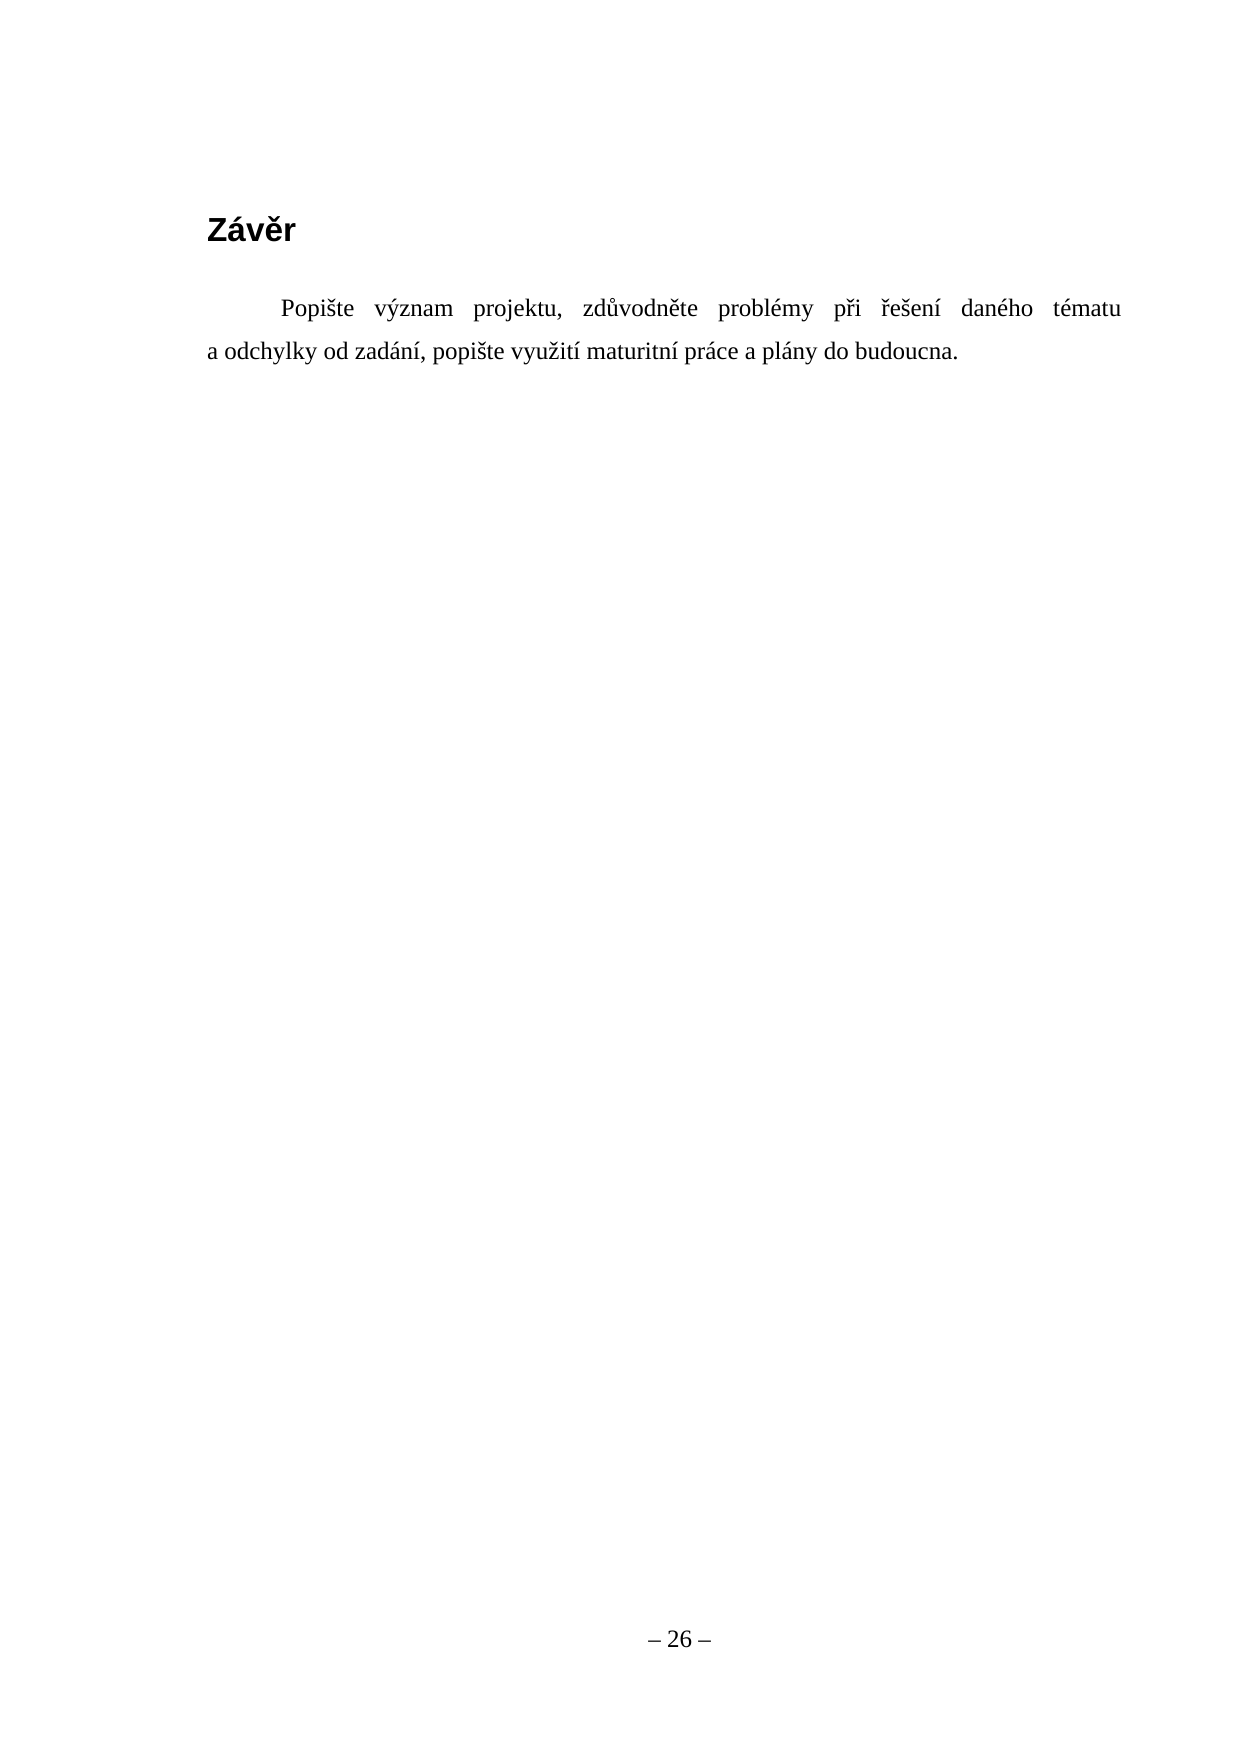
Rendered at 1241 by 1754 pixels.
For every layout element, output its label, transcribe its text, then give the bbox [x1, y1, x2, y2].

text Popište význam projektu, zdůvodněte problémy při řešení daného tématu a odchylky od zadání, popište využití maturitní práce a plány do budoucna. [207, 293, 1122, 365]
subtitle Závěr [207, 210, 1122, 249]
